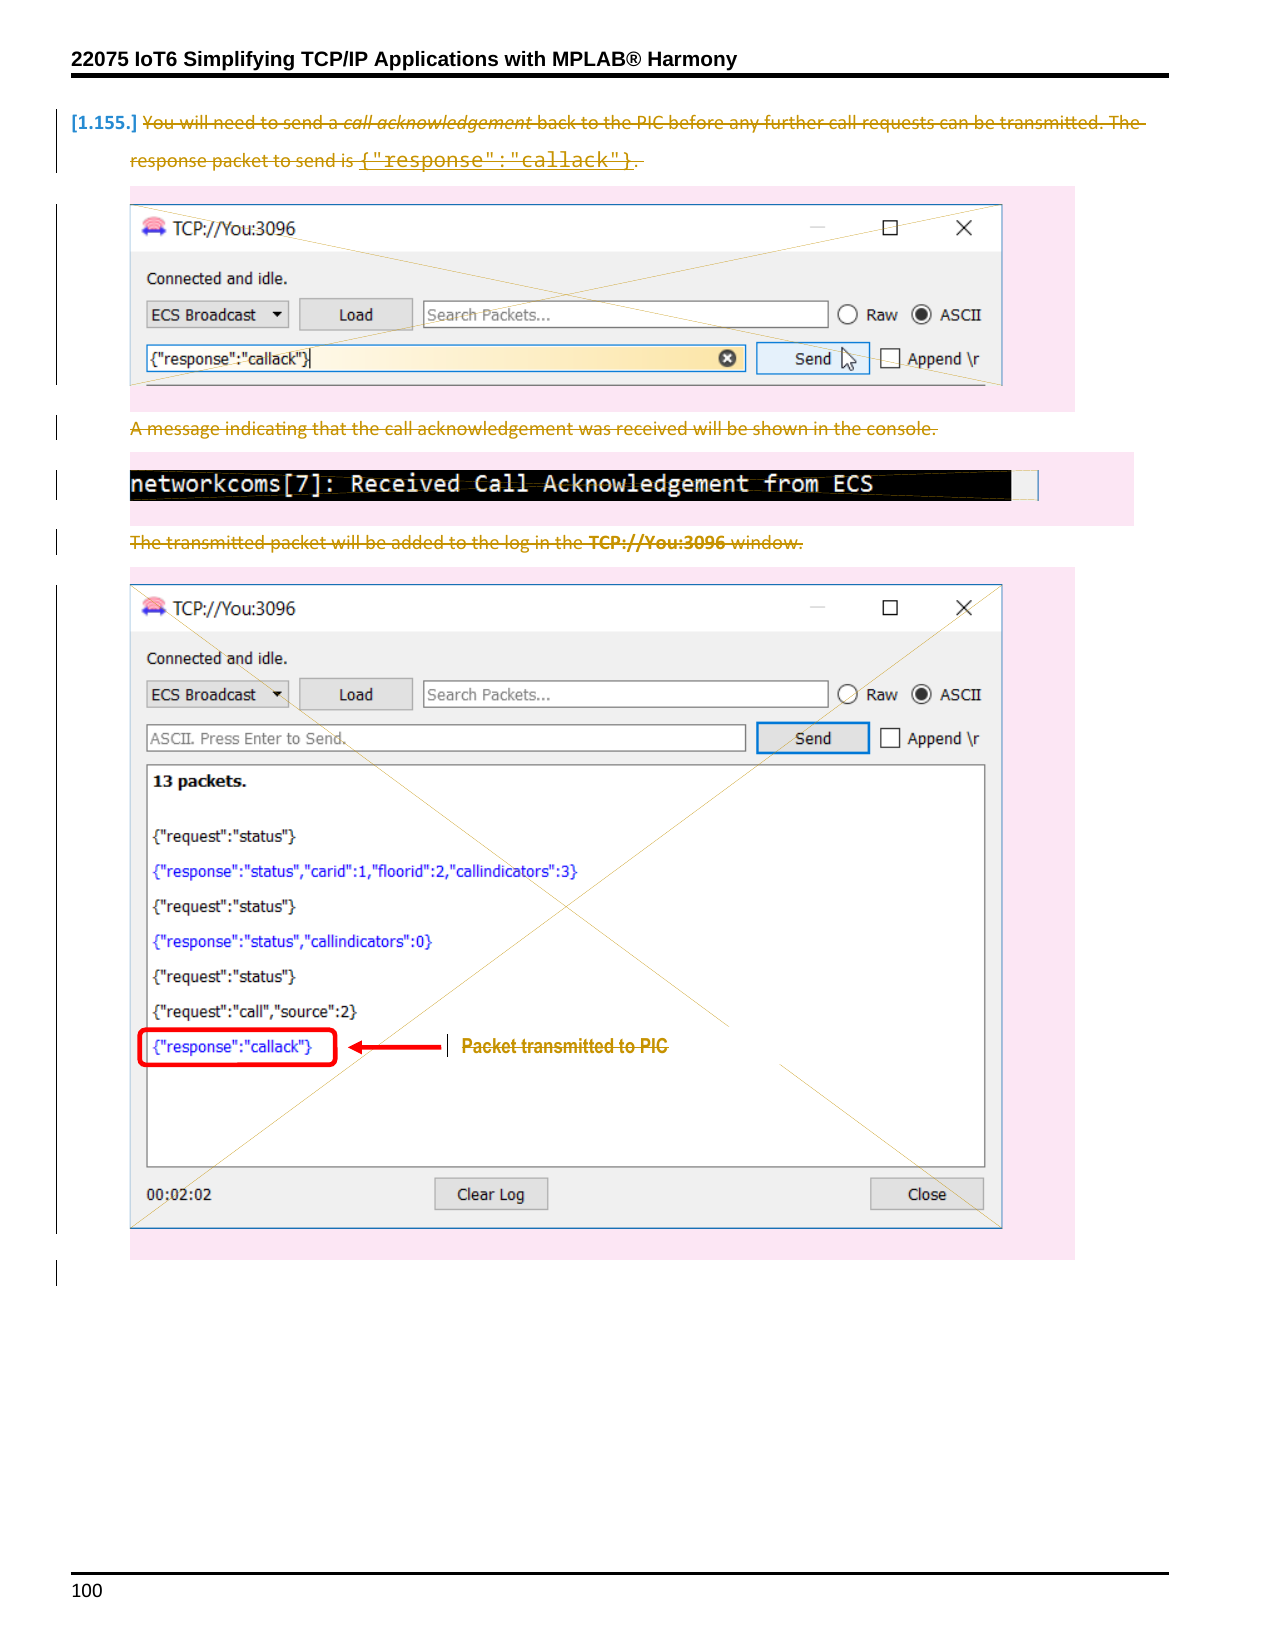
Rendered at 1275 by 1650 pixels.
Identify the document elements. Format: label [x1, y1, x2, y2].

picture [161, 470, 1008, 484]
picture [568, 586, 1003, 1228]
picture [617, 471, 1039, 499]
picture [131, 908, 1001, 1229]
picture [131, 584, 1001, 905]
picture [129, 471, 552, 499]
picture [132, 296, 1000, 386]
picture [134, 486, 1035, 501]
picture [135, 204, 997, 294]
picture [129, 205, 562, 385]
picture [571, 205, 1003, 385]
picture [129, 585, 565, 1228]
